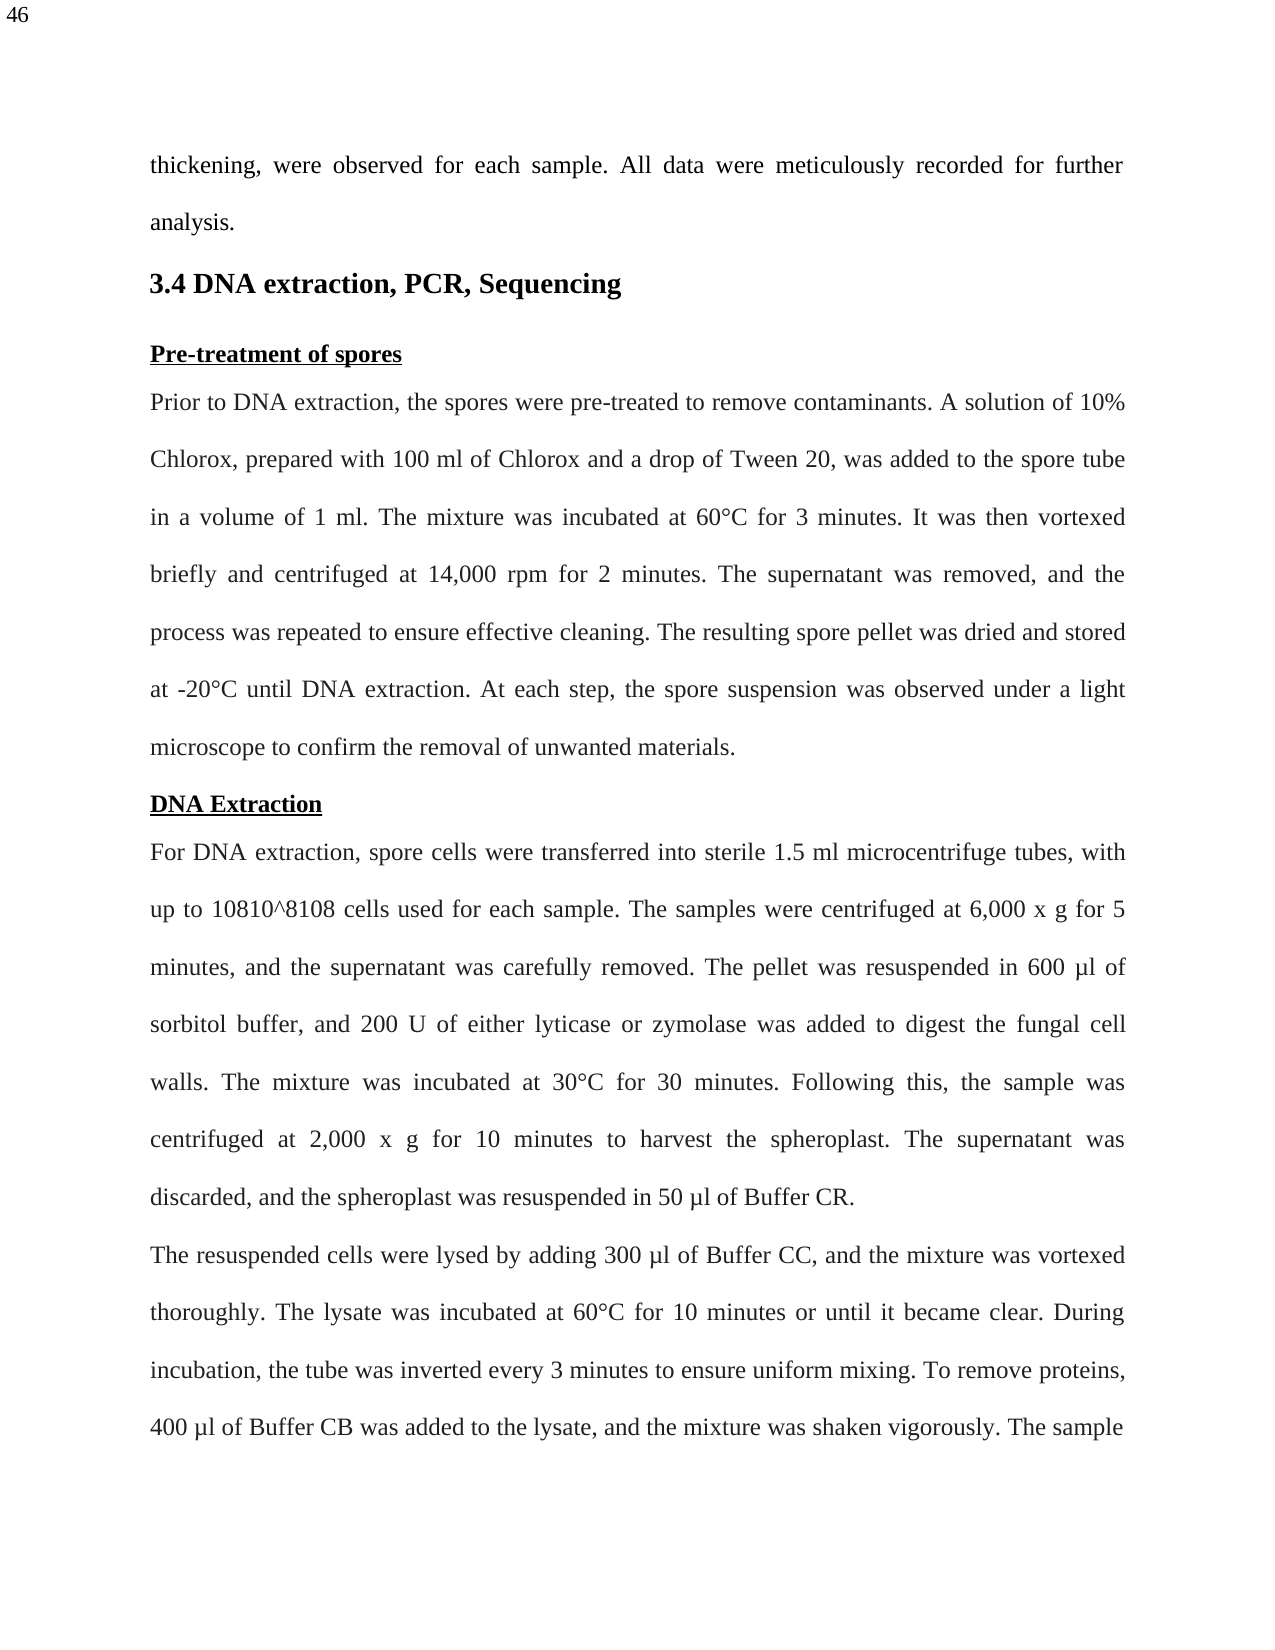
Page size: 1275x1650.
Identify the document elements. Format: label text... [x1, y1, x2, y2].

text Pre-treatment of spores [150, 339, 1186, 368]
text thickening, were observed for each sample. All data were meticulously recorded for further analysis. [150, 150, 1124, 236]
subtitle 3.4 DNA extraction, PCR, Sequencing [105, 266, 1186, 299]
text The resuspended cells were lysed by adding 300 µl of Buffer CC, and the mixture was vortexed thoroughly. The lysate was incubated at 60°C for 10 minutes or until it became clear. During incubation, the tube was inverted every 3 minutes to ensure uniform mixing. To remove proteins, 400 µl of Buffer CB was added to the lysate, and the mixture was shaken vigorously. The sample [150, 1240, 1126, 1441]
text DNA Extraction [150, 789, 1186, 818]
text For DNA extraction, spore cells were transferred into sterile 1.5 ml microcentrifuge tubes, with up to 10810^8108 cells used for each sample. The samples were centrifuged at 6,000 x g for 5 minutes, and the supernatant was carefully removed. The pellet was resuspended in 600 µl of sorbitol buffer, and 200 U of either lyticase or zymolase was added to digest the fungal cell walls. The mixture was incubated at 30°C for 30 minutes. Following this, the sample was centrifuged at 2,000 x g for 10 minutes to harvest the spheroplast. The supernatant was discarded, and the spheroplast was resuspended in 50 µl of Buffer CR. [150, 837, 1126, 1211]
text Prior to DNA extraction, the spores were pre-treated to remove contaminants. A solution of 10% Chlorox, prepared with 100 ml of Chlorox and a drop of Tween 20, was added to the spore tube in a volume of 1 ml. The mixture was incubated at 60°C for 3 minutes. It was then vortexed briefly and centrifuged at 14,000 rpm for 2 minutes. The supernatant was removed, and the process was repeated to ensure effective cleaning. The resulting spore pellet was dried and stored at -20°C until DNA extraction. At each step, the spore suspension was observed under a light microscope to confirm the removal of unwanted materials. [150, 387, 1127, 761]
